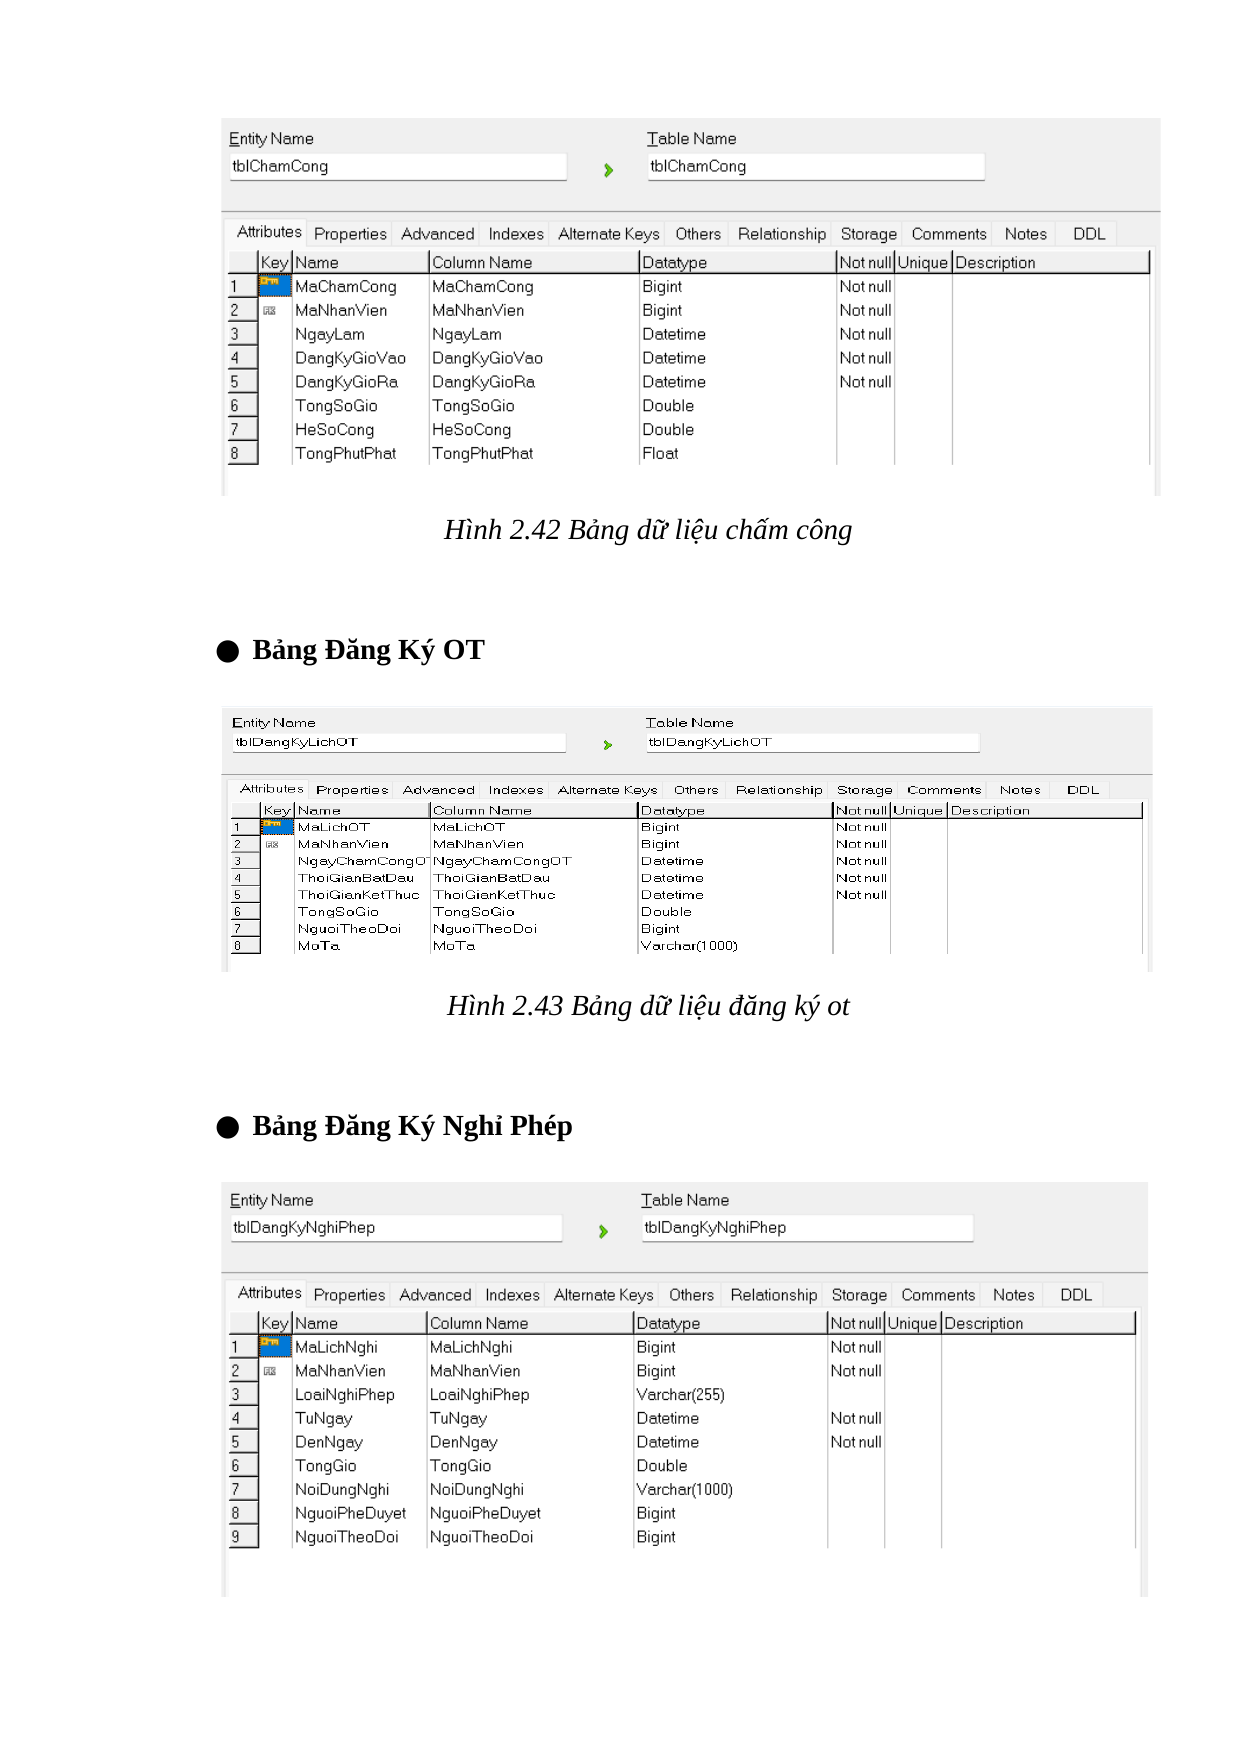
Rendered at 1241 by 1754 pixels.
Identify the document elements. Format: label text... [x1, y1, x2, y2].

picture [221, 118, 1161, 496]
text Hình 2.43 Bảng dữ liệu đăng ký ot [177, 988, 1122, 1021]
list Bảng Đăng Ký OT [215, 617, 1122, 676]
text Hình 2.42 Bảng dữ liệu chấm công [177, 512, 1122, 545]
picture [221, 706, 1153, 972]
list Bảng Đăng Ký Nghỉ Phép [215, 1093, 1122, 1152]
picture [221, 1182, 1149, 1597]
